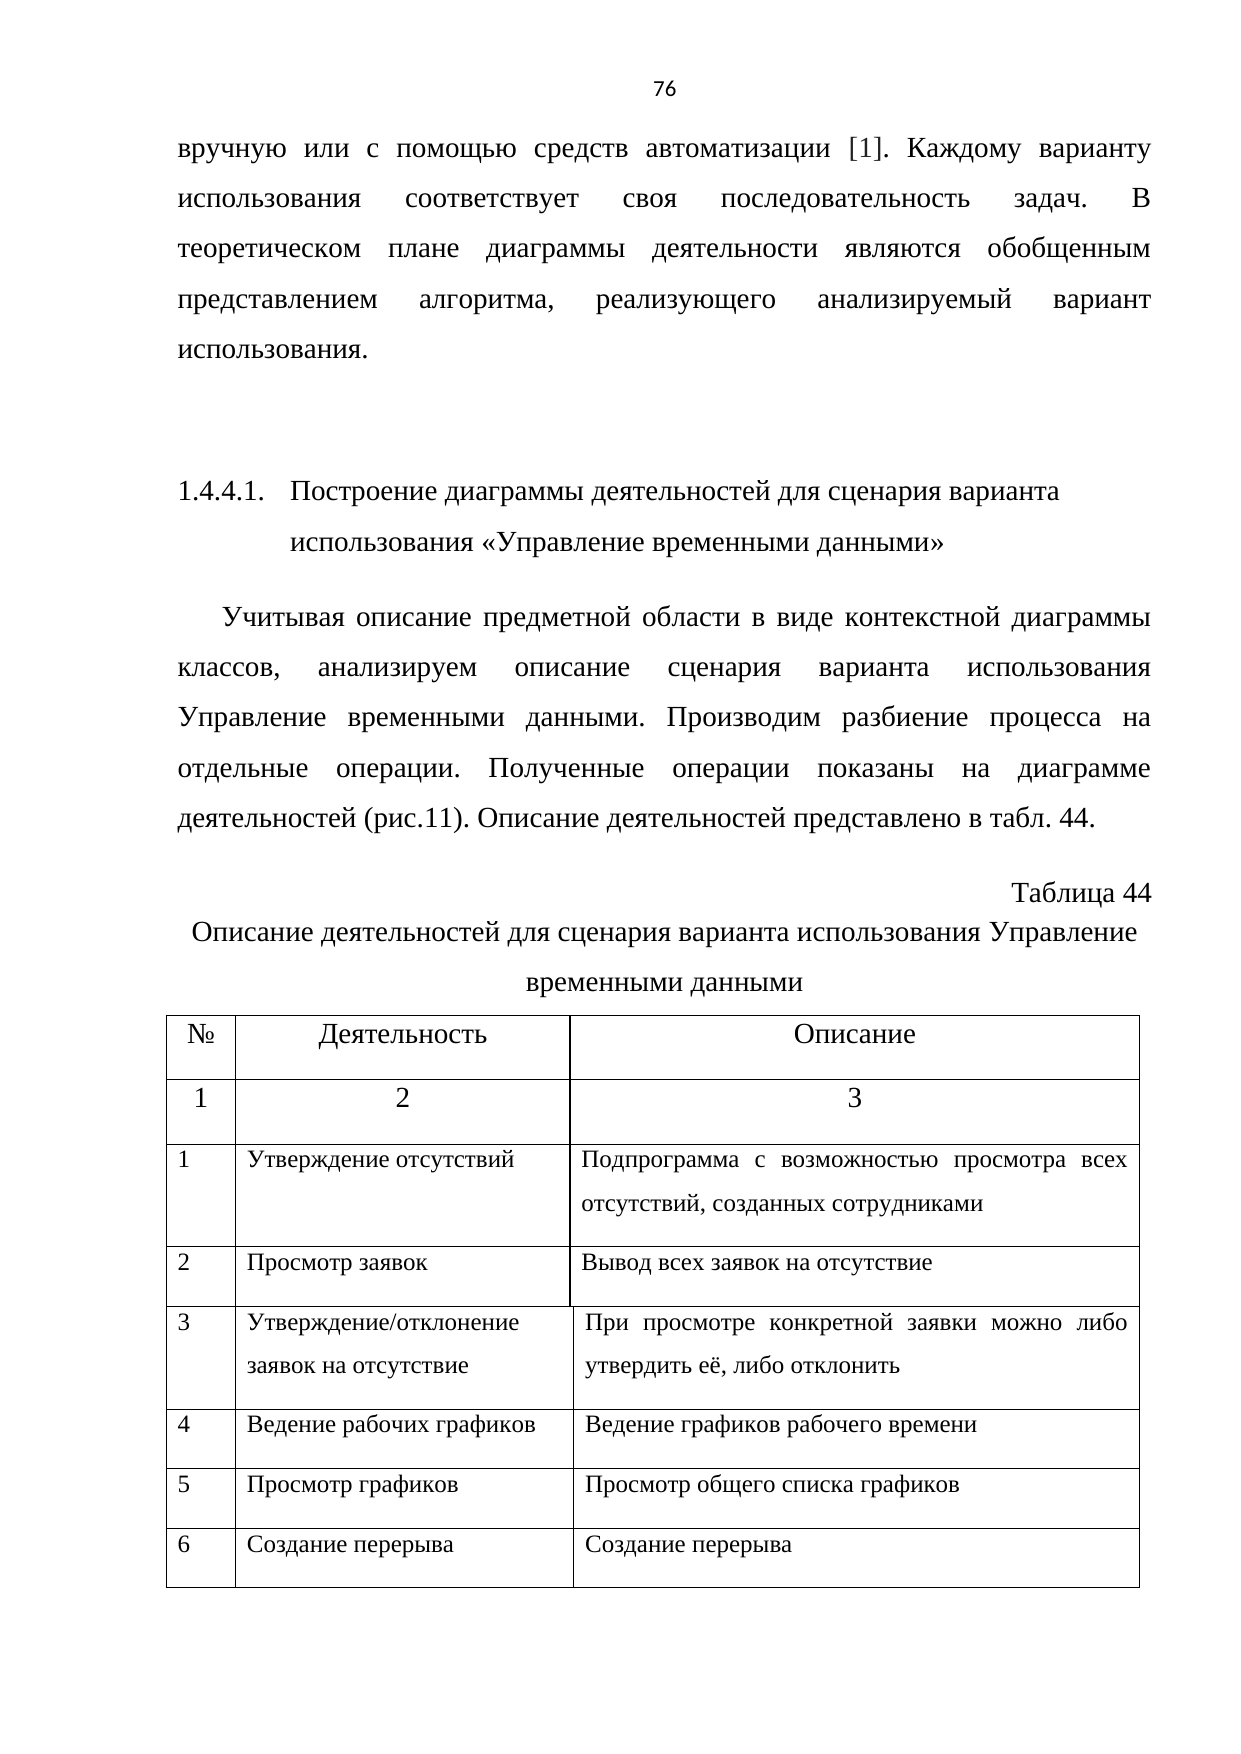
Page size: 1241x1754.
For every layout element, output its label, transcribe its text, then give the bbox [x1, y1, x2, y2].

subtitle Построение диаграммы деятельностей для сценария варианта использования «Управление временными данными» [177, 473, 1152, 557]
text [177, 130, 1152, 364]
text Таблица 44 [177, 876, 1152, 909]
table_cell 1 [167, 1145, 235, 1246]
table_cell При просмотре конкретной заявки можно либо утвердить её, либо отклонить [574, 1307, 1139, 1408]
table_cell Просмотр графиков [236, 1469, 573, 1528]
table_cell 5 [167, 1469, 235, 1528]
table_cell Утверждение/отклонение заявок на отсутствие [236, 1307, 573, 1408]
table_cell Вывод всех заявок на отсутствие [571, 1247, 1139, 1306]
table_cell 2 [236, 1080, 569, 1143]
text Учитывая описание предметной области в виде контекстной диаграммы классов, анализируем описание сценария варианта использования Управление временными данными. Производим разбиение процесса на отдельные операции. Полученные операции показаны на диаграмме деятельностей (рис.11). Описание деятельностей представлено в табл. 44. [177, 599, 1152, 834]
text Описание деятельностей для сценария варианта использования Управление временными данными [177, 914, 1152, 998]
table_cell Утверждение отсутствий [236, 1145, 569, 1246]
table_cell Просмотр общего списка графиков [574, 1469, 1139, 1528]
table_cell Создание перерыва [574, 1529, 1139, 1587]
table_header № [167, 1016, 235, 1079]
table_cell Просмотр заявок [236, 1247, 569, 1306]
table_cell 3 [167, 1307, 235, 1408]
table_cell Создание перерыва [236, 1529, 573, 1587]
table_cell Ведение рабочих графиков [236, 1410, 573, 1468]
table_cell Ведение графиков рабочего времени [574, 1410, 1139, 1468]
table_cell 1 [167, 1080, 235, 1143]
table_cell 3 [571, 1080, 1139, 1143]
table_header Деятельность [236, 1016, 569, 1079]
table_cell 6 [167, 1529, 235, 1587]
table_cell 2 [167, 1247, 235, 1306]
table_header Описание [571, 1016, 1139, 1079]
table_cell Подпрограмма с возможностью просмотра всех отсутствий, созданных сотрудниками [571, 1145, 1139, 1246]
table_cell 4 [167, 1410, 235, 1468]
